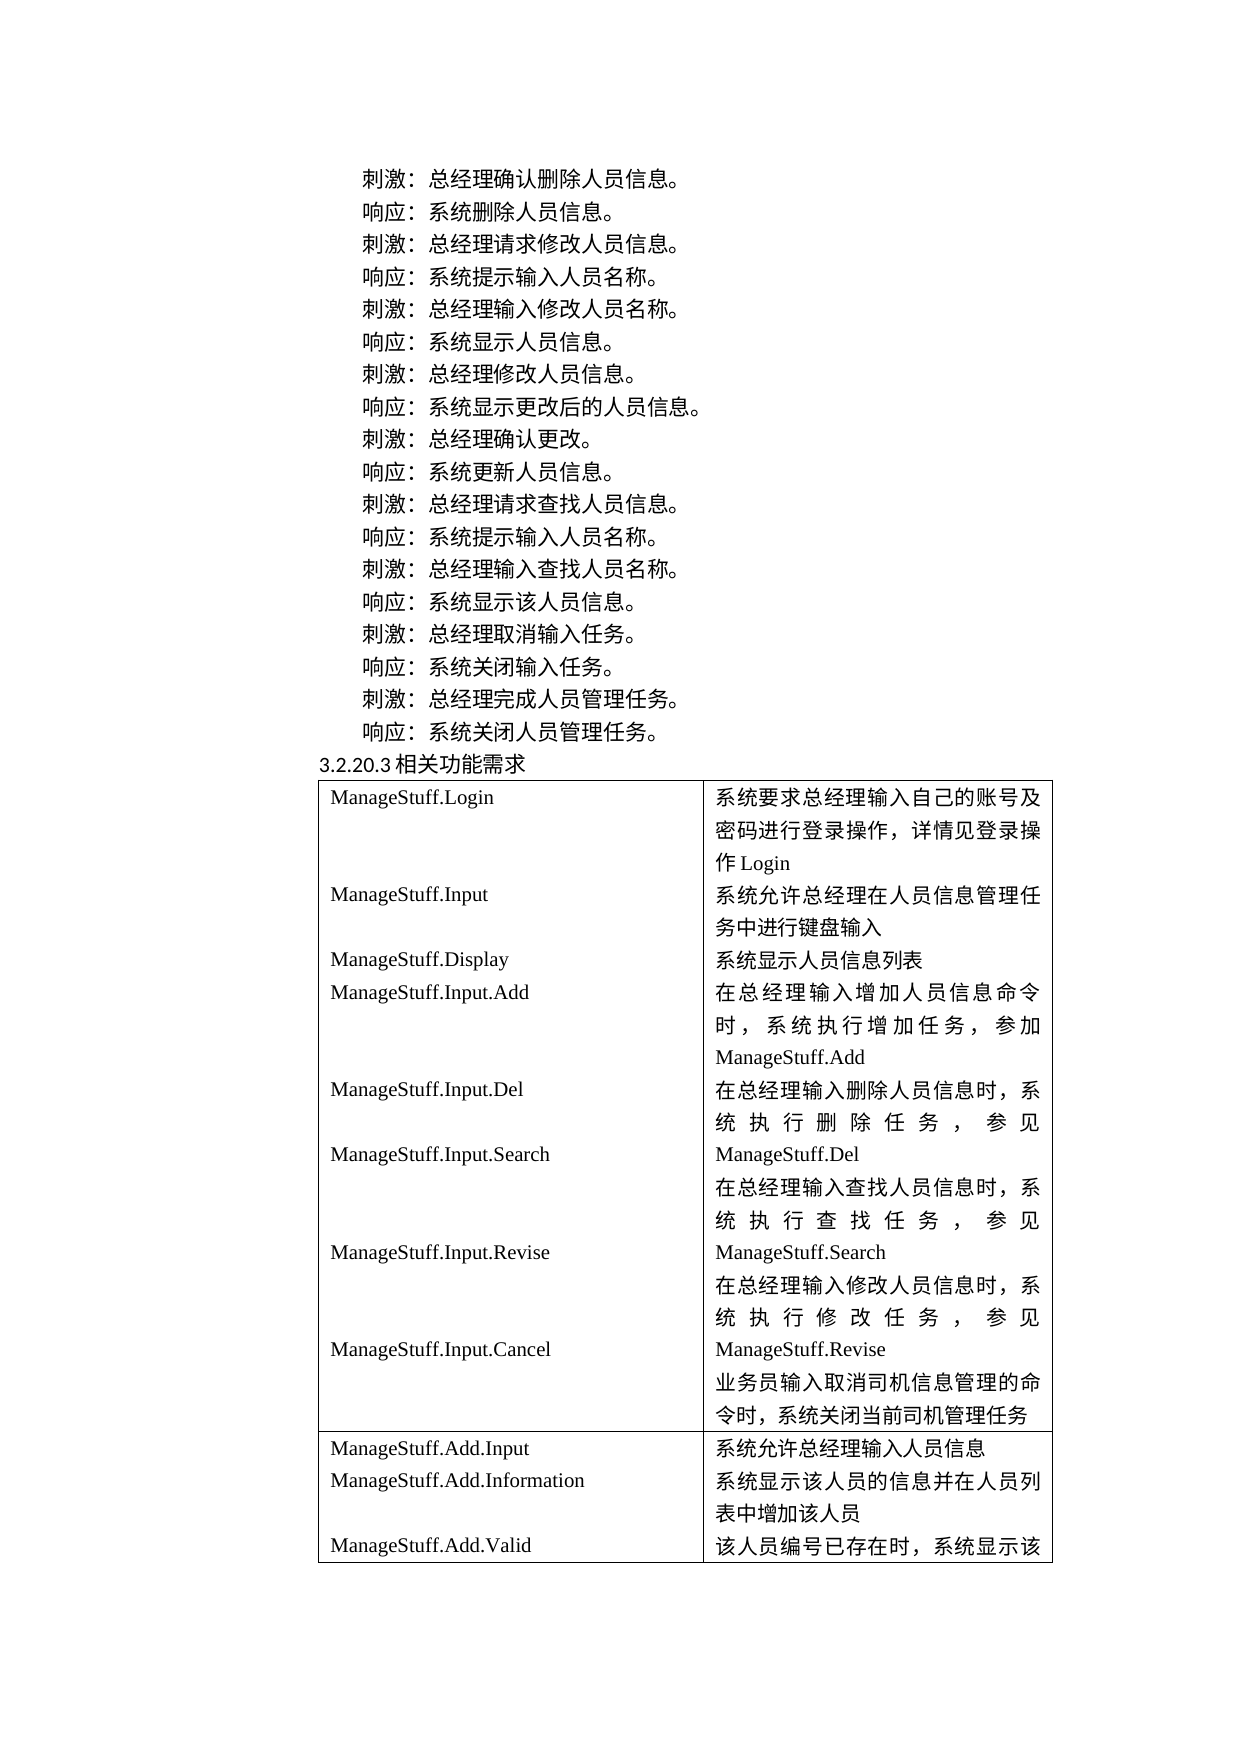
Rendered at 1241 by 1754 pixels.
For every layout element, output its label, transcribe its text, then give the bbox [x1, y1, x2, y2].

text 响应：系统提示输入人员名称。 [319, 259, 1053, 292]
text 响应：系统删除人员信息。 [319, 194, 1053, 227]
text 响应：系统关闭输入任务。 [319, 649, 1053, 682]
text 刺激：总经理输入修改人员名称。 [319, 292, 1053, 324]
table_header 系统要求总经理输入自己的账号及密码进行登录操作，详情见登录操作Login 系统允许总经理在人员信息管理任务中进行键盘输入 系统显示人员信息列表 在总经理输入增加人员信息命令时，系统执行增加任务，参加ManageStuff.Add 在总经理输入删除人员信息时，系统执行删除任务，参见ManageStuff.Del 在总经理输入查找人员信息时，系统执行查找任务，参见ManageStuff.Search 在总经理输入修改人员信息时，系统执行修改任务，参见ManageStuff.Revise 业务员输入取消司机信息管理的命令时，系统关闭当前司机管理任务 [704, 781, 1052, 1431]
text 响应：系统显示人员信息。 [319, 324, 1053, 357]
text 刺激：总经理确认删除人员信息。 [319, 162, 1053, 194]
text 刺激：总经理取消输入任务。 [319, 617, 1053, 649]
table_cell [319, 1432, 703, 1562]
text 刺激：总经理请求查找人员信息。 [319, 487, 1053, 519]
text 刺激：总经理完成人员管理任务。 [319, 682, 1053, 714]
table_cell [704, 1432, 1052, 1562]
text 响应：系统提示输入人员名称。 [319, 519, 1053, 552]
text 刺激：总经理输入查找人员名称。 [319, 552, 1053, 584]
text 刺激：总经理确认更改。 [319, 422, 1053, 454]
table_header ManageStuff.Login ManageStuff.Input ManageStuff.Display ManageStuff.Input.Add ManageStuff.Input.Del ManageStuff.Input.Search ManageStuff.Input.Revise ManageStuff.Input.Cancel [319, 781, 703, 1431]
text 响应：系统显示该人员信息。 [319, 584, 1053, 617]
text 响应：系统显示更改后的人员信息。 [319, 389, 1053, 422]
text 刺激：总经理请求修改人员信息。 [319, 227, 1053, 259]
text 响应：系统关闭人员管理任务。 [319, 714, 1053, 747]
text 3.2.20.3相关功能需求 [187, 747, 1053, 779]
text 刺激：总经理修改人员信息。 [319, 357, 1053, 389]
text 响应：系统更新人员信息。 [319, 454, 1053, 487]
